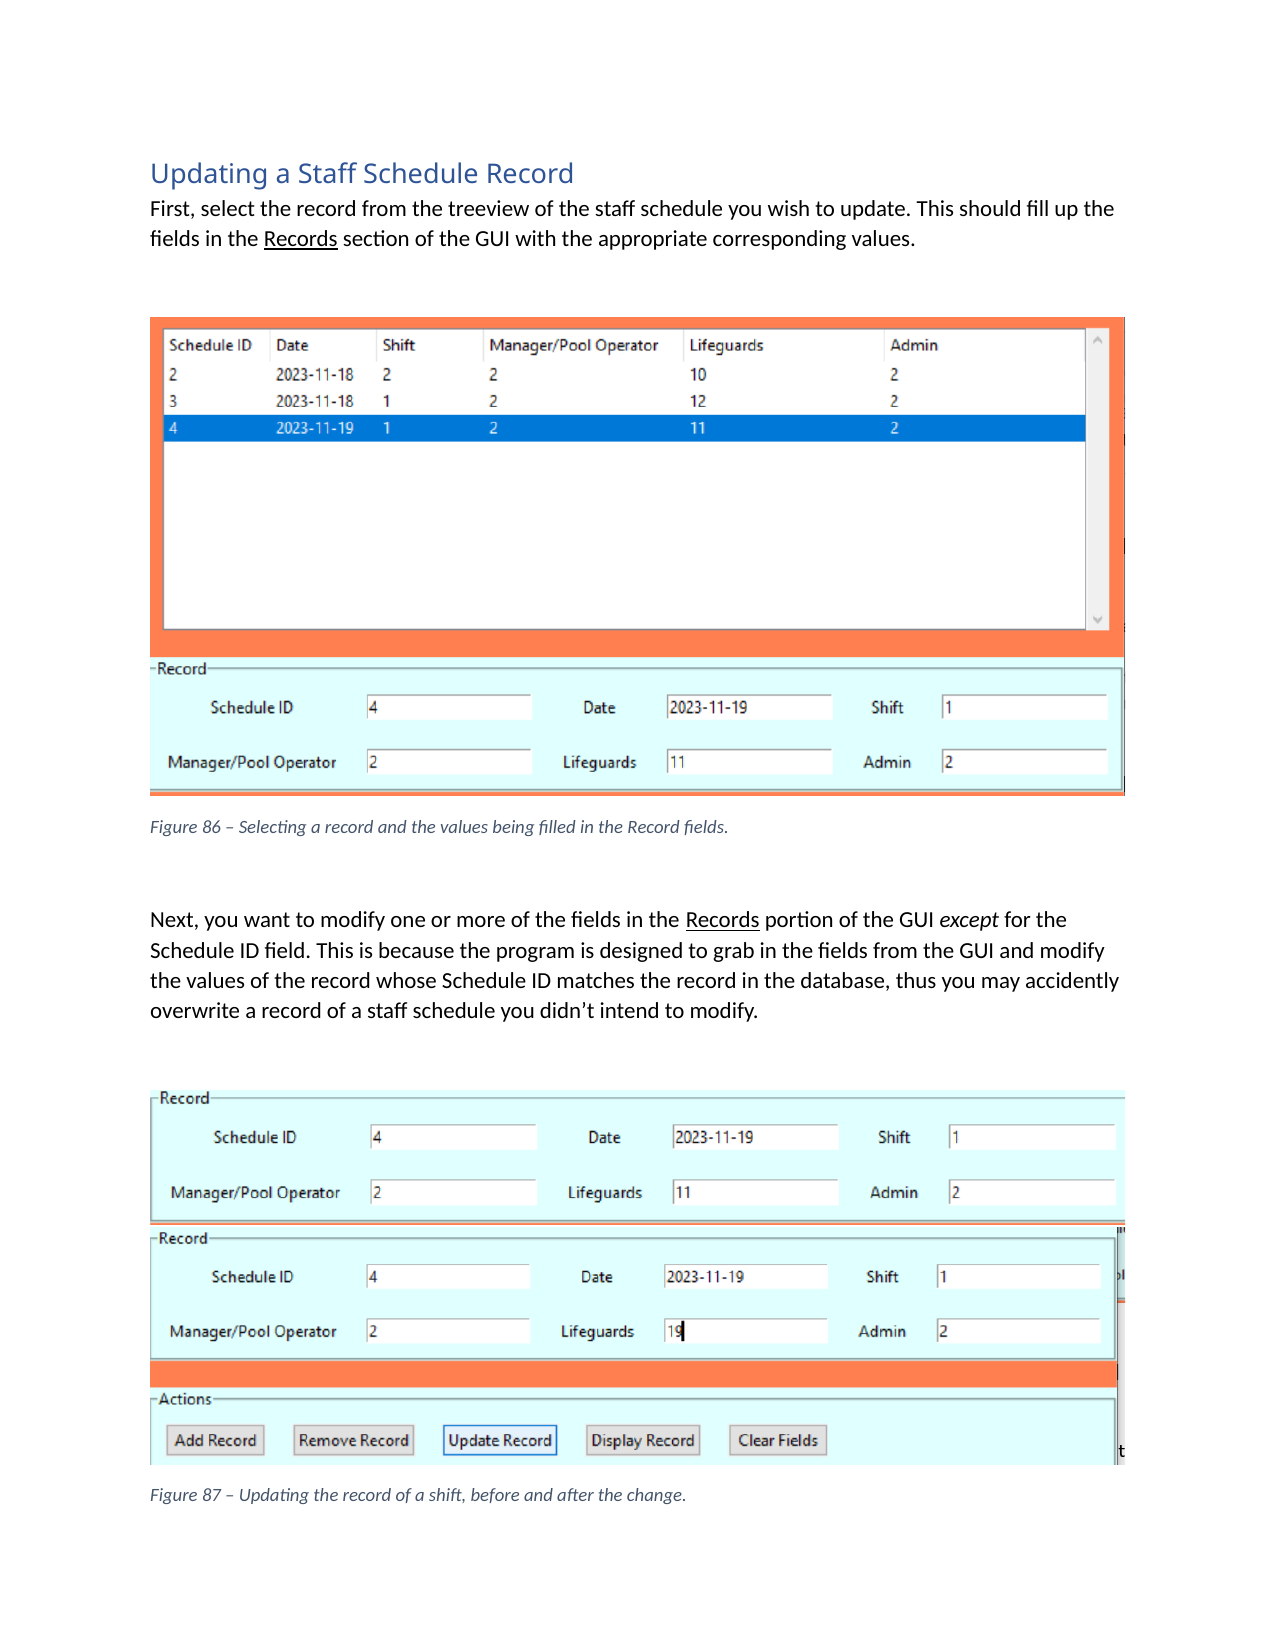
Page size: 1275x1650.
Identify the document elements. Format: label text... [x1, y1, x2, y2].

text Figure 87 – Updating the record of a shift, before and after the change. [150, 1484, 1125, 1507]
picture [150, 317, 1125, 796]
text First, select the record from the treeview of the staff schedule you wish to update. This should fill up the fields in the Records section of the GUI with the appropriate corresponding values. [150, 194, 1125, 252]
picture [150, 1090, 1125, 1225]
subtitle Updating a Staff Schedule Record [150, 154, 1125, 191]
text Next, you want to modify one or more of the fields in the Records portion of the GUI except for the Schedule ID field. This is because the program is designed to grab in the fields from the GUI and modify the values of the record whose Schedule ID matches the record in the database, thus you may accidently overwrite a record of a staff schedule you didn’t intend to modify. [150, 906, 1125, 1024]
picture [150, 1227, 1125, 1465]
text Figure 86 – Selecting a record and the values being filled in the Record fields. [150, 815, 1125, 838]
